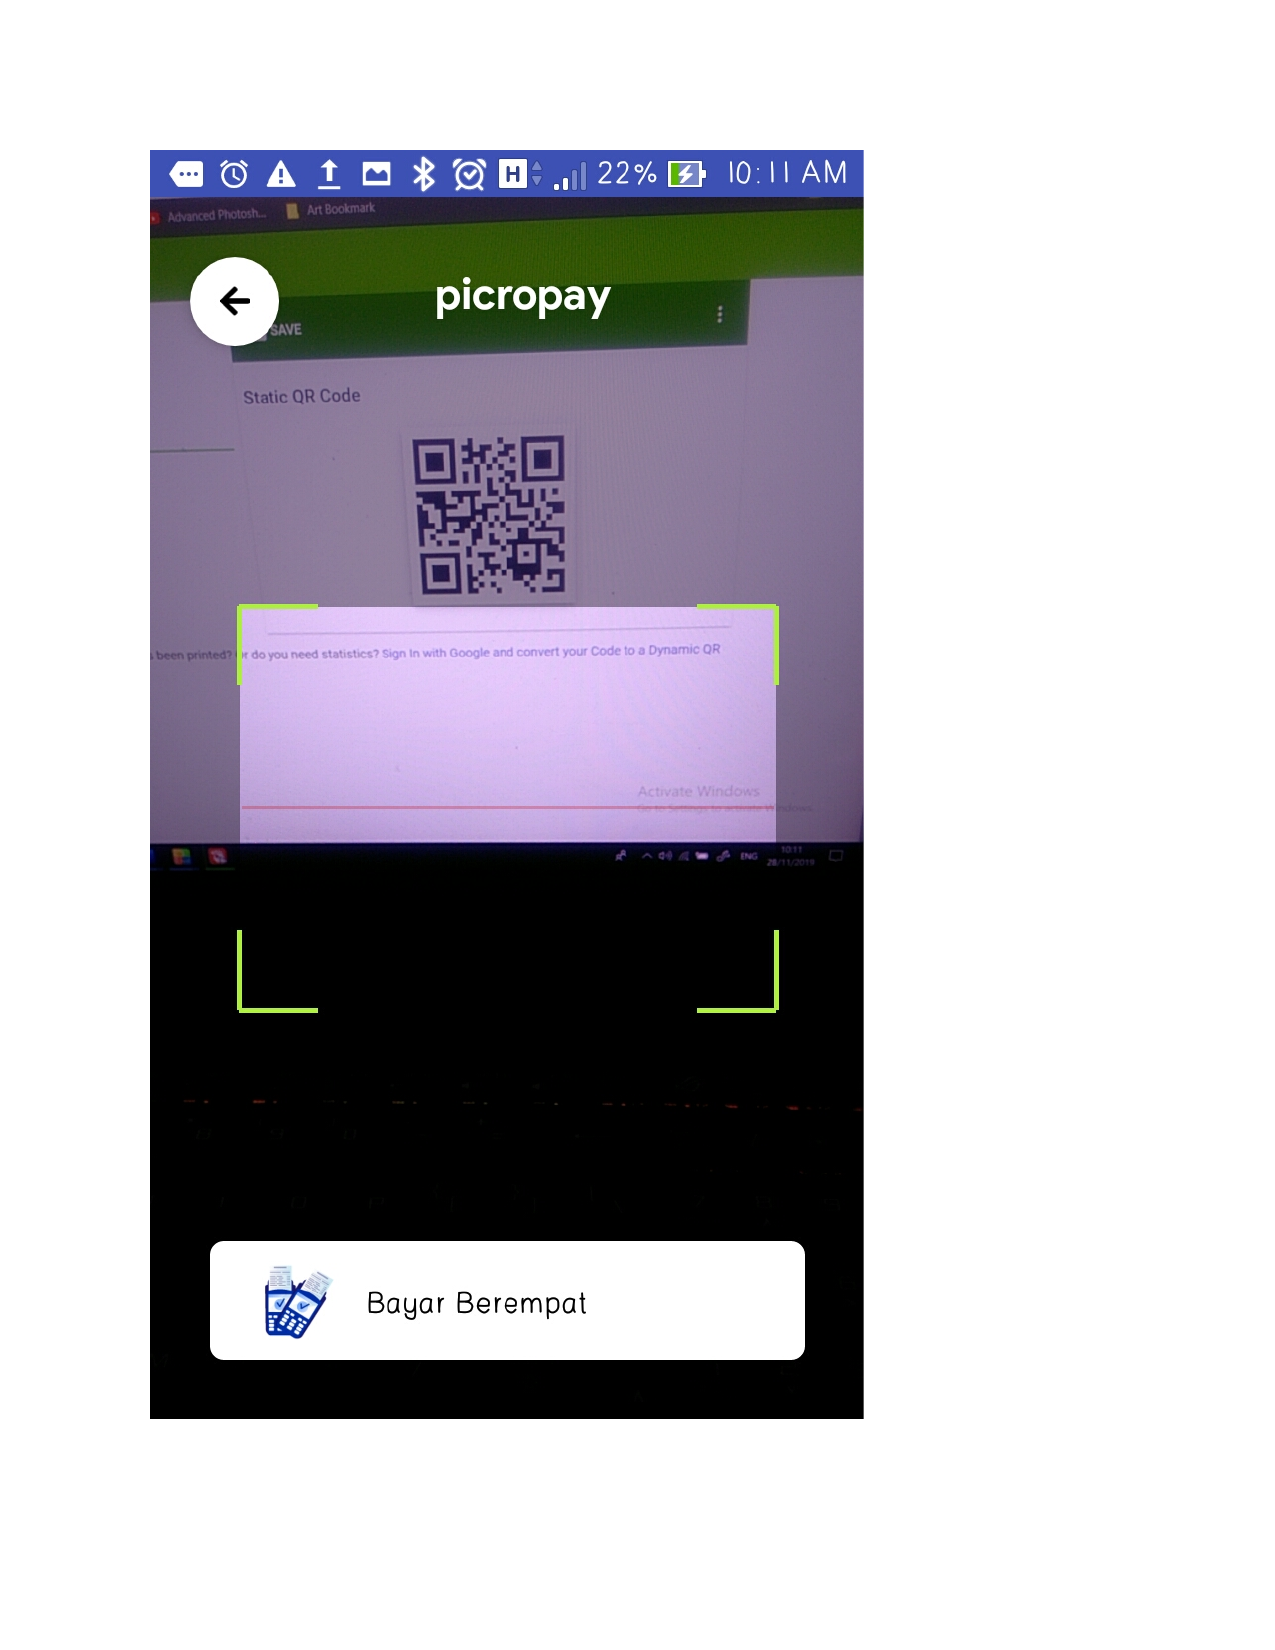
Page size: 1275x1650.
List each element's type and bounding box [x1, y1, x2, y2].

picture [150, 150, 864, 1419]
